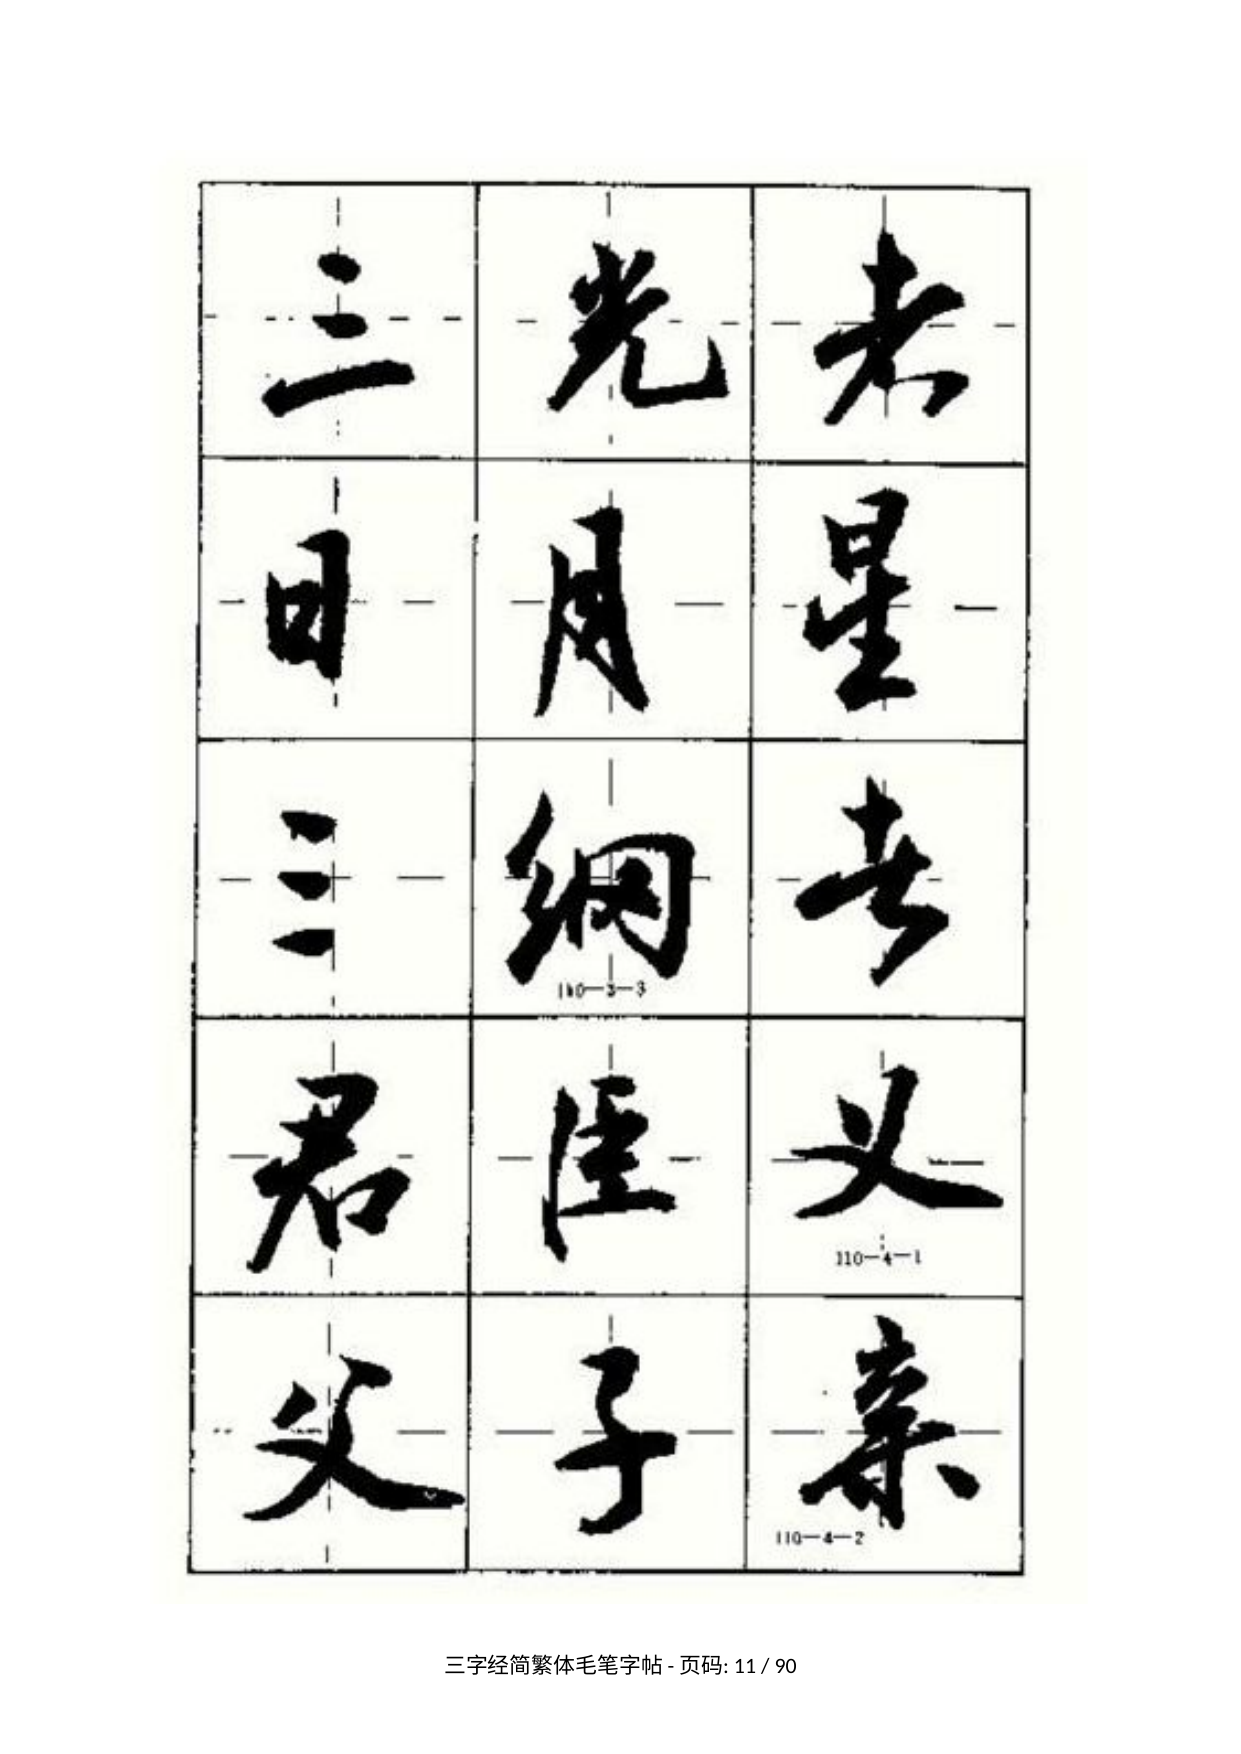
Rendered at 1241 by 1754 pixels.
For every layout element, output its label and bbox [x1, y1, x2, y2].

picture [150, 150, 1088, 1604]
